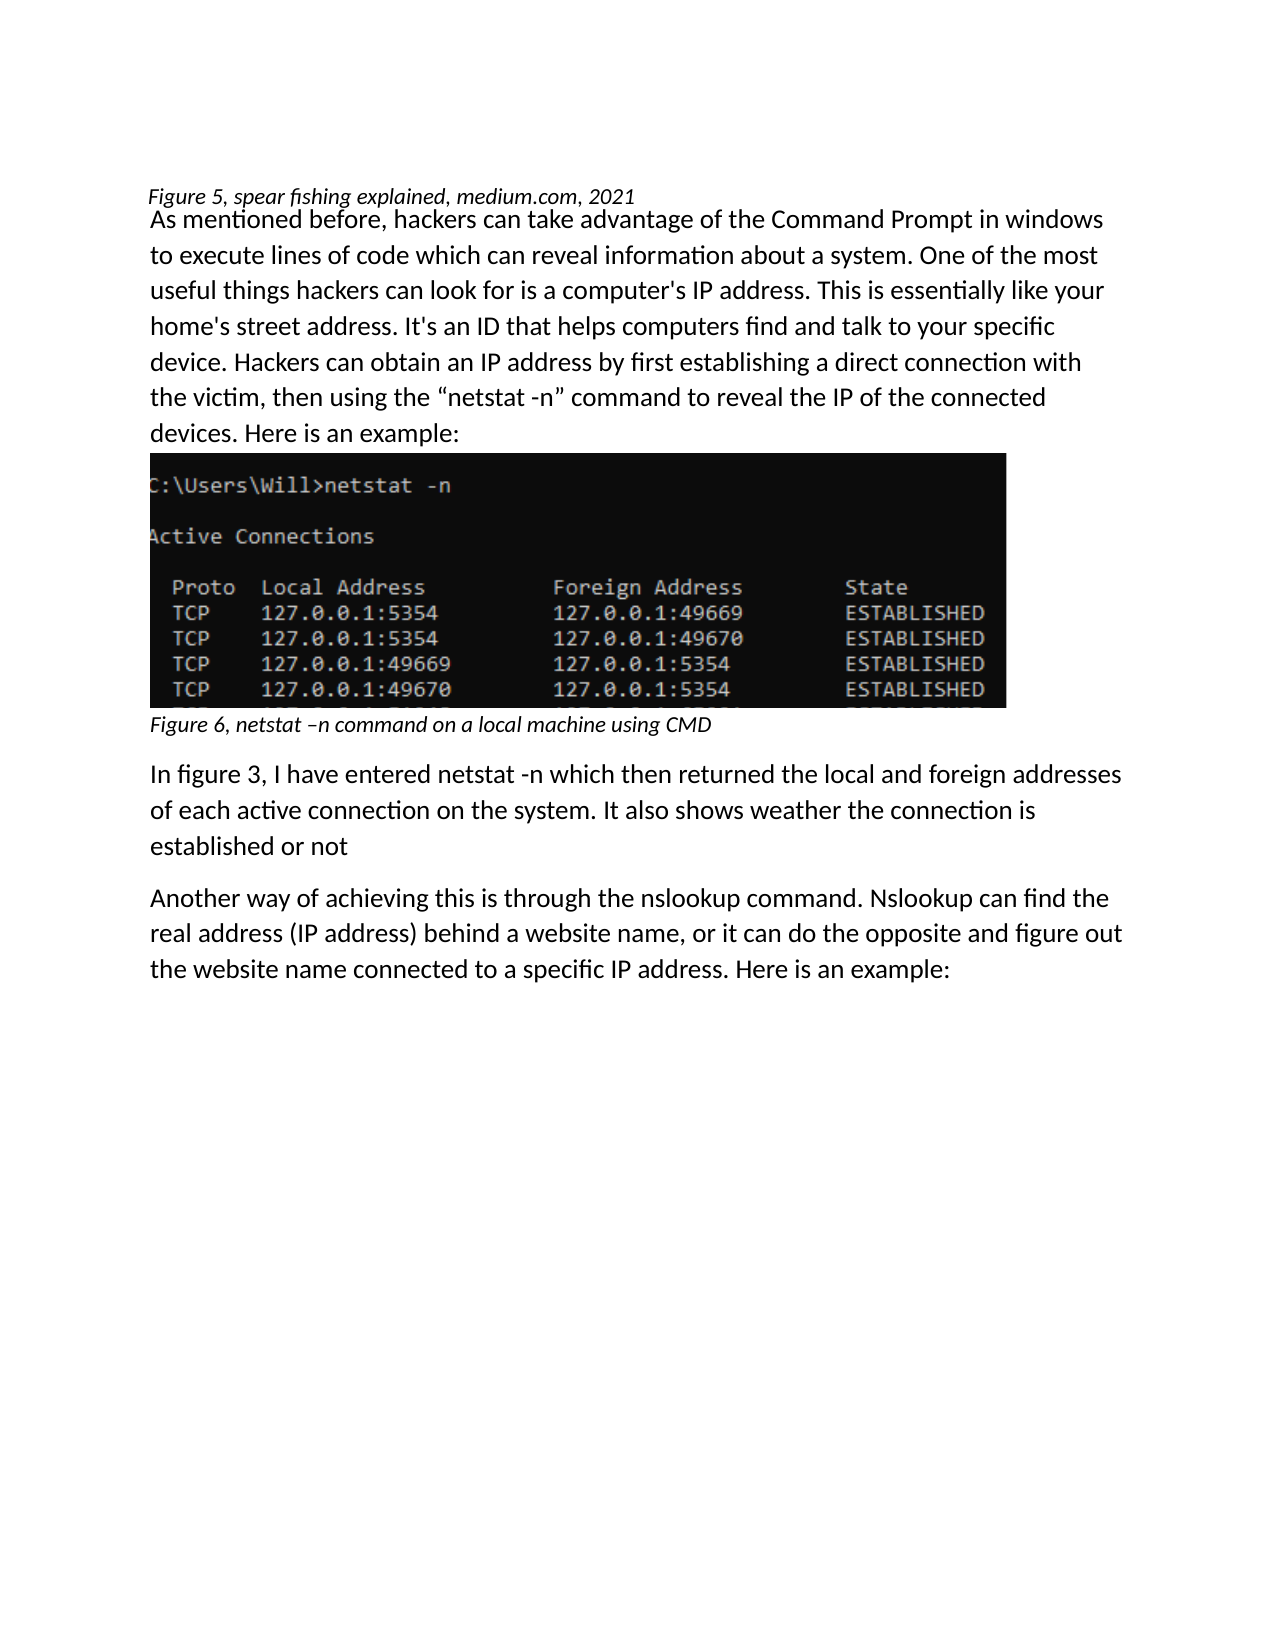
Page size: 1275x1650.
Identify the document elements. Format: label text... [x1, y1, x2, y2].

text As mentioned before, hackers can take advantage of the Command Prompt in windows to execute lines of code which can reveal information about a system. One of the most useful things hackers can look for is a computer's IP address. This is essentially like your home's street address. It's an ID that helps computers find and talk to your specific device. Hackers can obtain an IP address by first establishing a direct connection with the victim, then using the “netstat -n” command to reveal the IP of the connected devices. Here is an example: [150, 202, 1125, 449]
text In figure 3, I have entered netstat -n which then returned the local and foreign addresses of each active connection on the system. It also shows weather the connection is established or not [150, 757, 1125, 862]
text Another way of achieving this is through the nslookup command. Nslookup can find the real address (IP address) behind a website name, or it can do the opposite and figure out the website name connected to a specific IP address. Here is an example: [150, 881, 1125, 985]
text Figure 6, netstat –n command on a local machine using CMD [150, 711, 1125, 738]
picture [150, 453, 1007, 708]
